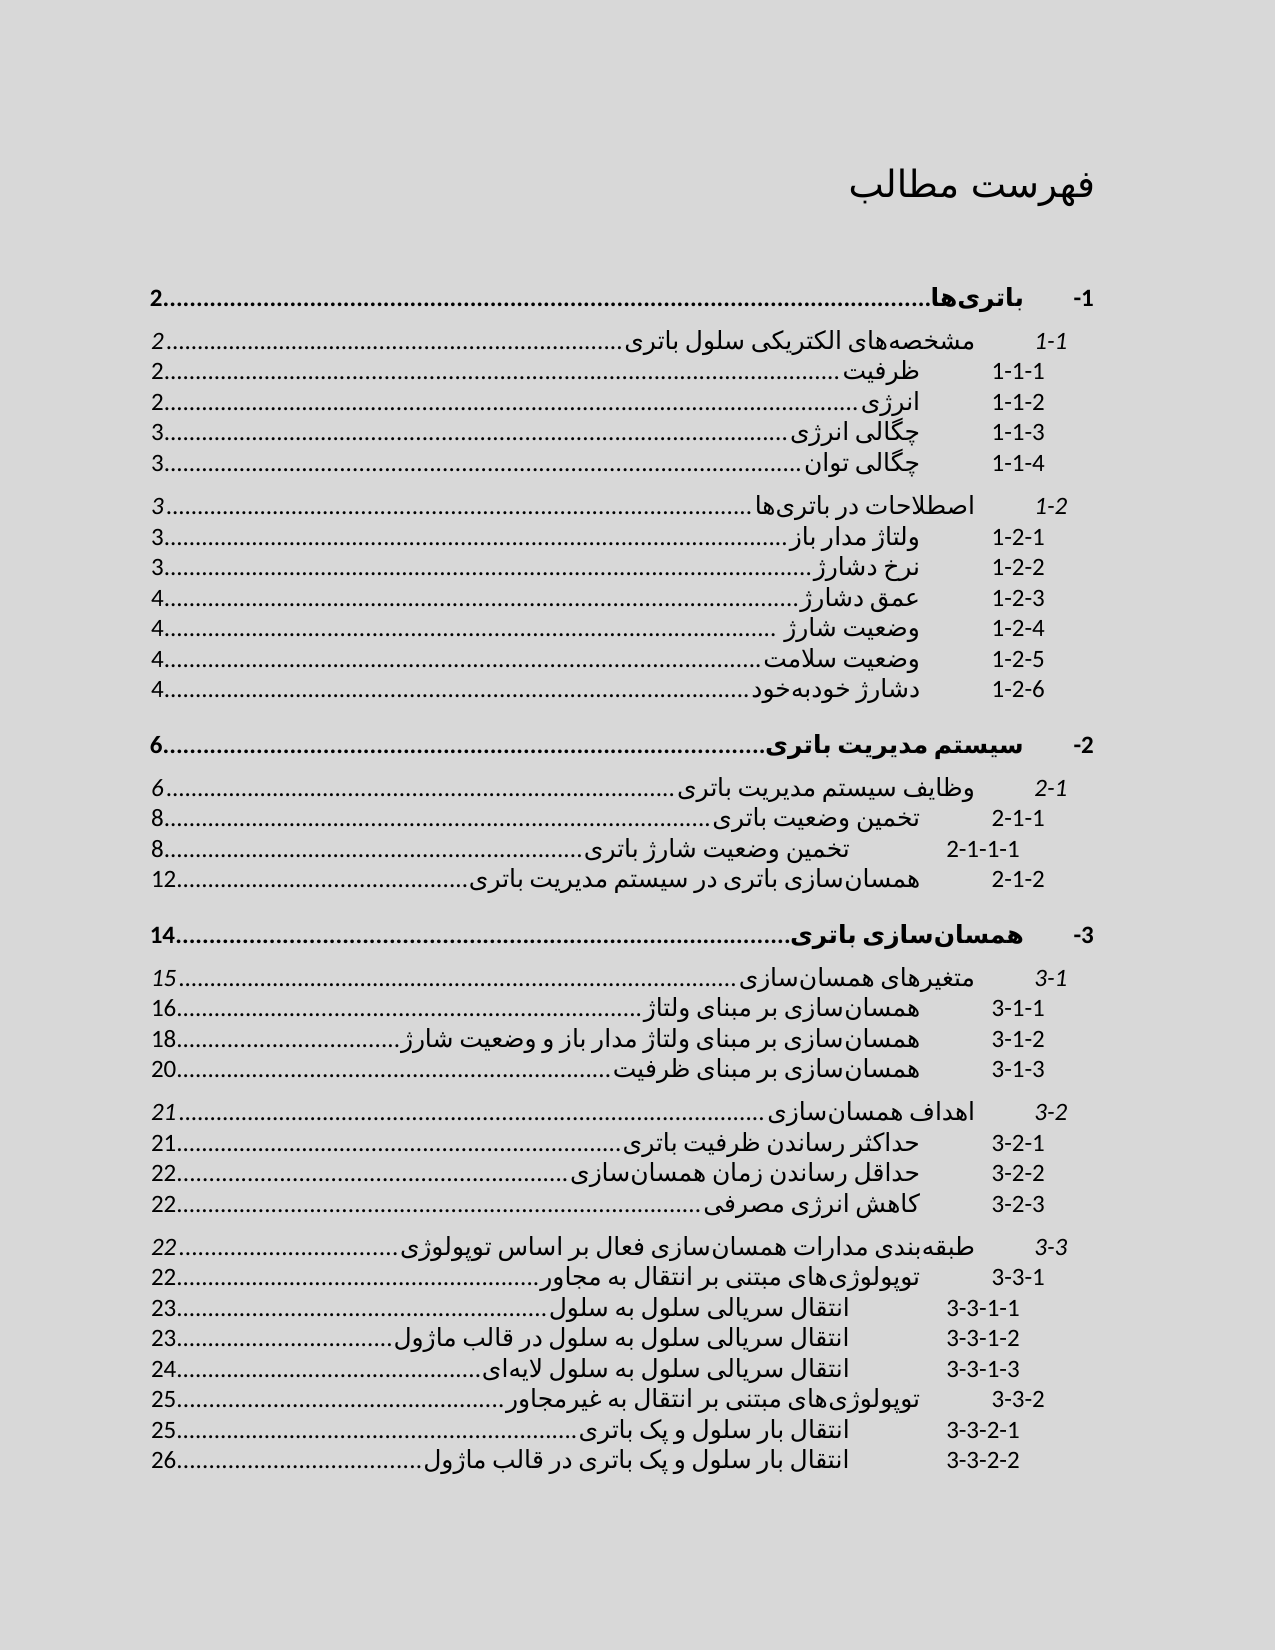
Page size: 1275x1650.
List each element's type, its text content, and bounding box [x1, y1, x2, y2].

text فهرست مطالب [150, 162, 1125, 206]
